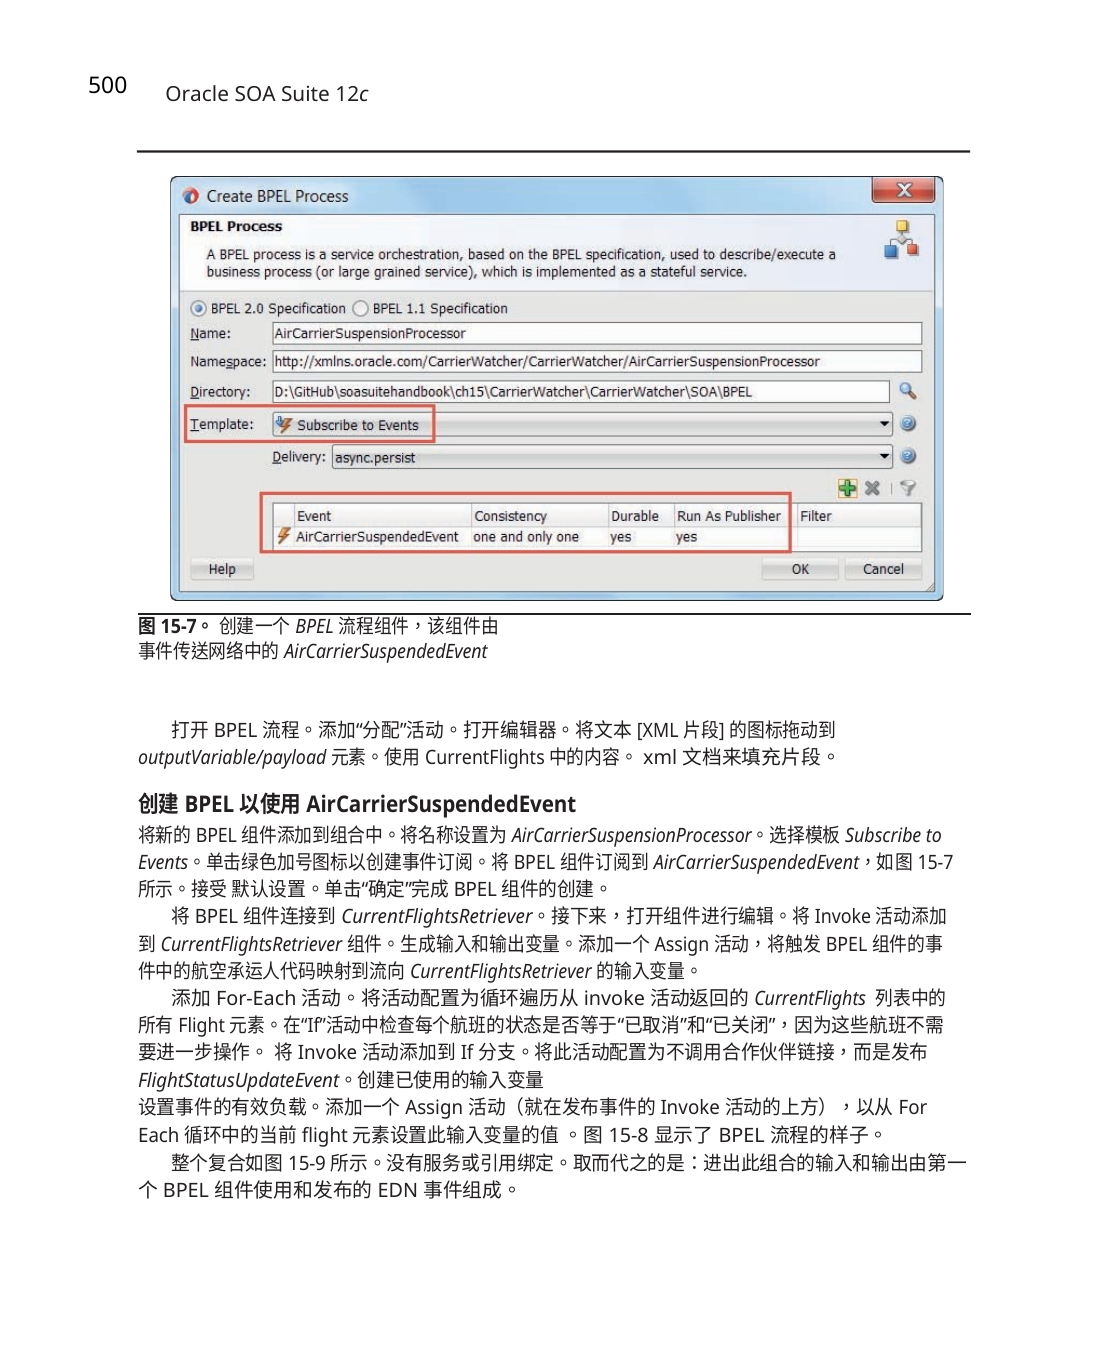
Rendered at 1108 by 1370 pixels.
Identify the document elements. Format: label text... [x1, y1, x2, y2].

text 将新的 BPEL 组件添加到组合中。将名称设置为 AirCarrierSuspensionProcessor。选择模板 Subscribe to Events。单击绿色加号图标以创建事件订阅。将 BPEL 组件订阅到 AirCarrierSuspendedEvent，如图 15-7 所示。接受 默认设置。单击“确定”完成 BPEL 组件的创建。 [138, 821, 961, 902]
text 设置事件的有效负载。添加一个 Assign 活动（就在发布事件的 Invoke 活动的上方），以从 For Each 循环中的当前 flight 元素设置此输入变量的值 。图 15-8 显示了 BPEL 流程的样子。 [138, 1093, 962, 1148]
text 图 15-7。 创建一个 BPEL 流程组件，该组件由 [138, 610, 1107, 638]
text 添加 For-Each 活动。将活动配置为循环遍历从 invoke 活动返回的 CurrentFlights 列表中的所有 Flight 元素。在“If”活动中检查每个航班的状态是否等于“已取消”和“已关闭”，因为这些航班不需要进一步操作。 将 Invoke 活动添加到 If 分支。将此活动配置为不调用合作伙伴链接，而是发布 FlightStatusUpdateEvent。创建已使用的输入变量 [138, 984, 962, 1093]
text 事件传送网络中的 AirCarrierSuspendedEvent [138, 638, 1107, 665]
text 整个复合如图 15-9 所示。没有服务或引用绑定。取而代之的是：进出此组合的输入和输出由第一个 BPEL 组件使用和发布的 EDN 事件组成。 [138, 1149, 971, 1203]
subtitle 创建 BPEL 以使用 AirCarrierSuspendedEvent [138, 788, 1107, 820]
text 将 BPEL 组件连接到 CurrentFlightsRetriever。接下来，打开组件进行编辑。将 Invoke 活动添加到 CurrentFlightsRetriever 组件。生成输入和输出变量。添加一个 Assign 活动，将触发 BPEL 组件的事件中的航空承运人代码映射到流向 CurrentFlightsRetriever 的输入变量。 [138, 903, 957, 984]
text 打开 BPEL 流程。添加“分配”活动。打开编辑器。将文本 [XML 片段] 的图标拖动到 outputVariable/payload 元素。使用 CurrentFlights 中的内容。 xml 文档来填充片段。 [138, 716, 964, 771]
picture [170, 176, 944, 601]
